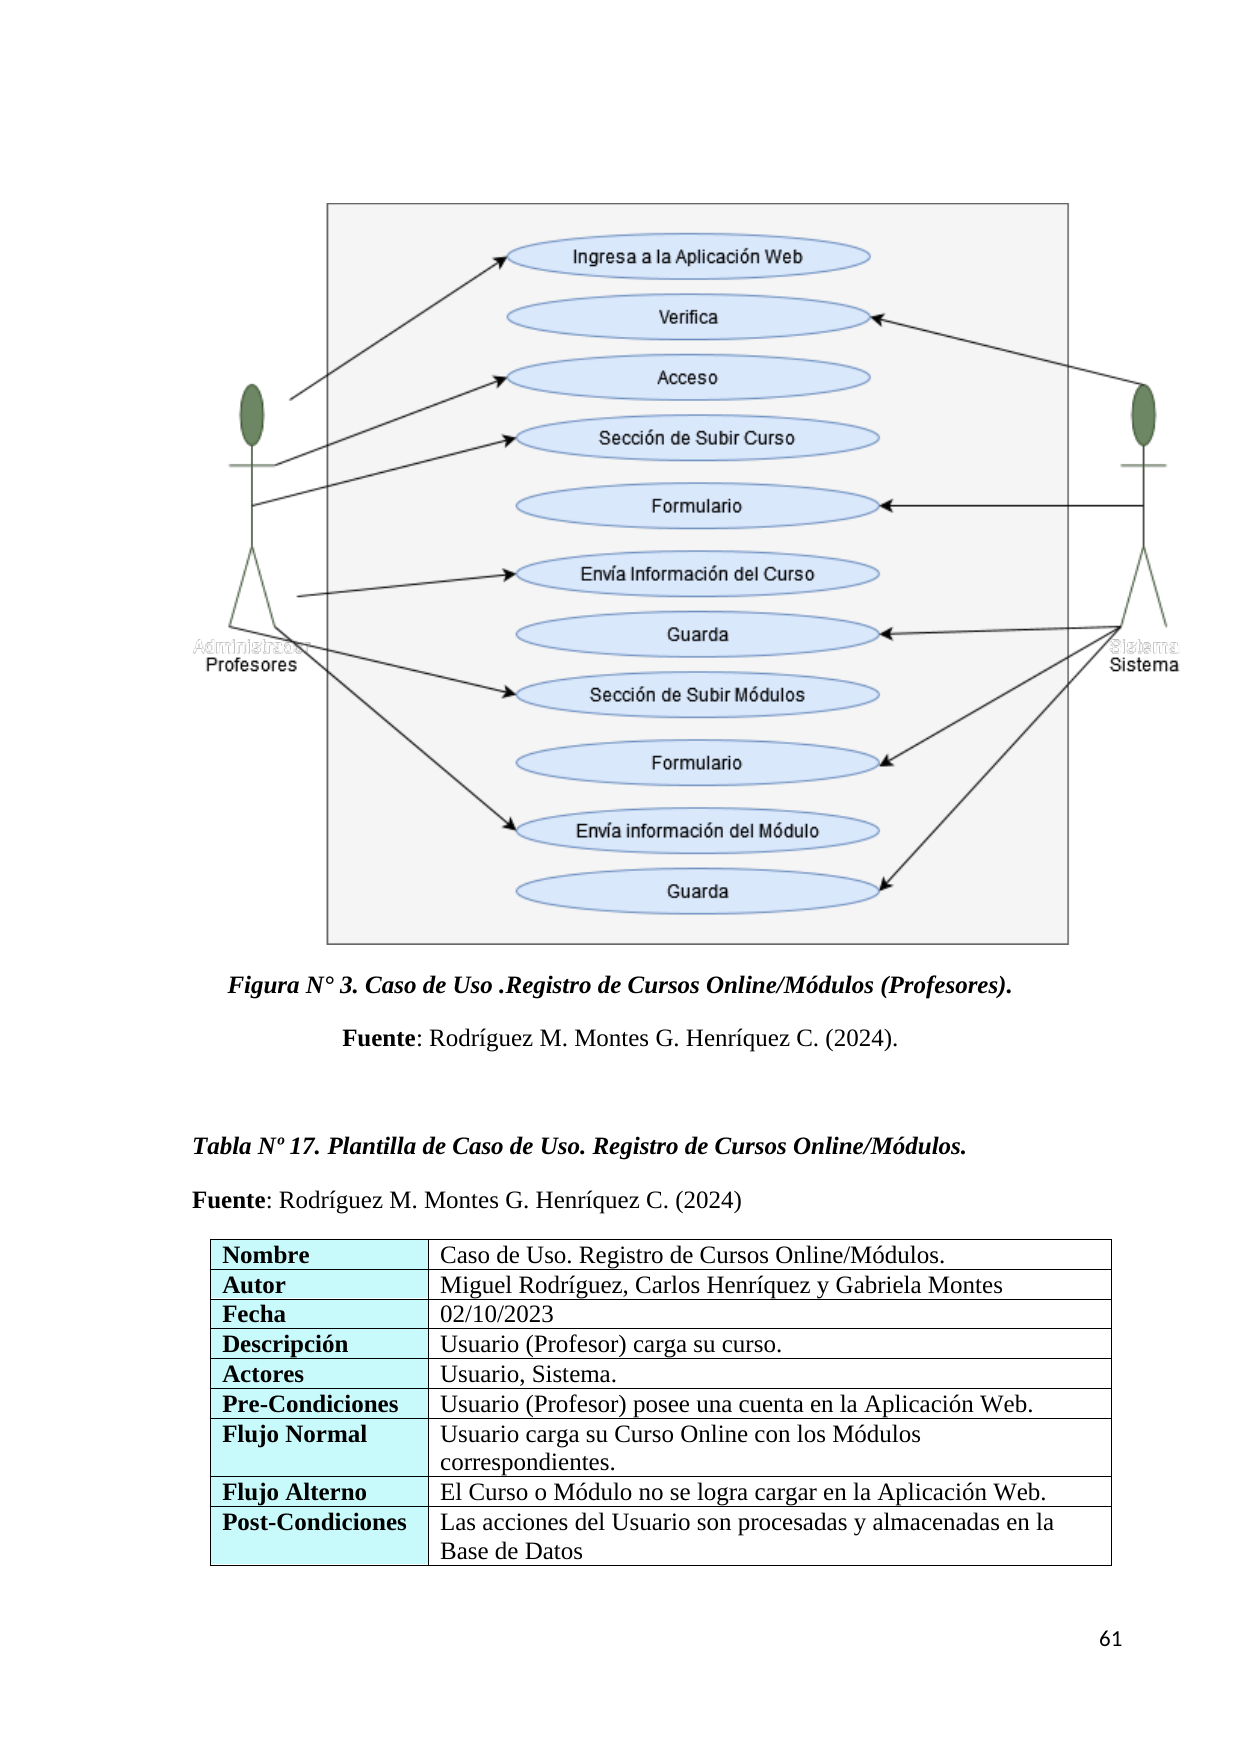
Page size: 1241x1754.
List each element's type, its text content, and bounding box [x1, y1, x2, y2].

table_cell Usuario carga su Curso Online con los Módulos correspondientes. [429, 1419, 1111, 1476]
text Fuente: Rodríguez M. Montes G. Henríquez C. (2024). [118, 1023, 1122, 1052]
table_cell Flujo Alterno [211, 1477, 428, 1506]
table_header Nombre [211, 1240, 428, 1269]
table_cell Descripción [211, 1329, 428, 1358]
table_cell El Curso o Módulo no se logra cargar en la Aplicación Web. [429, 1477, 1111, 1506]
table_cell Las acciones del Usuario son procesadas y almacenadas en la Base de Datos [429, 1507, 1111, 1564]
table_cell Autor [211, 1270, 428, 1298]
text Figura N° 3. Caso de Uso .Registro de Cursos Online/Módulos (Profesores). [118, 970, 1122, 998]
table_cell Miguel Rodríguez, Carlos Henríquez y Gabriela Montes [429, 1270, 1111, 1298]
table_header Caso de Uso. Registro de Cursos Online/Módulos. [429, 1240, 1111, 1269]
text Fuente: Rodríguez M. Montes G. Henríquez C. (2024) [118, 1185, 1122, 1214]
table_cell Actores [211, 1359, 428, 1388]
table_cell Fecha [211, 1300, 428, 1328]
table_cell Flujo Normal [211, 1419, 428, 1476]
picture [191, 203, 1196, 945]
table_cell Pre-Condiciones [211, 1389, 428, 1418]
table_cell Usuario (Profesor) carga su curso. [429, 1329, 1111, 1358]
table_cell Usuario, Sistema. [429, 1359, 1111, 1388]
text Tabla Nº 17. Plantilla de Caso de Uso. Registro de Cursos Online/Módulos. [118, 1131, 1122, 1160]
table_cell 02/10/2023 [429, 1300, 1111, 1328]
table_cell Post-Condiciones [211, 1507, 428, 1564]
table_cell Usuario (Profesor) posee una cuenta en la Aplicación Web. [429, 1389, 1111, 1418]
